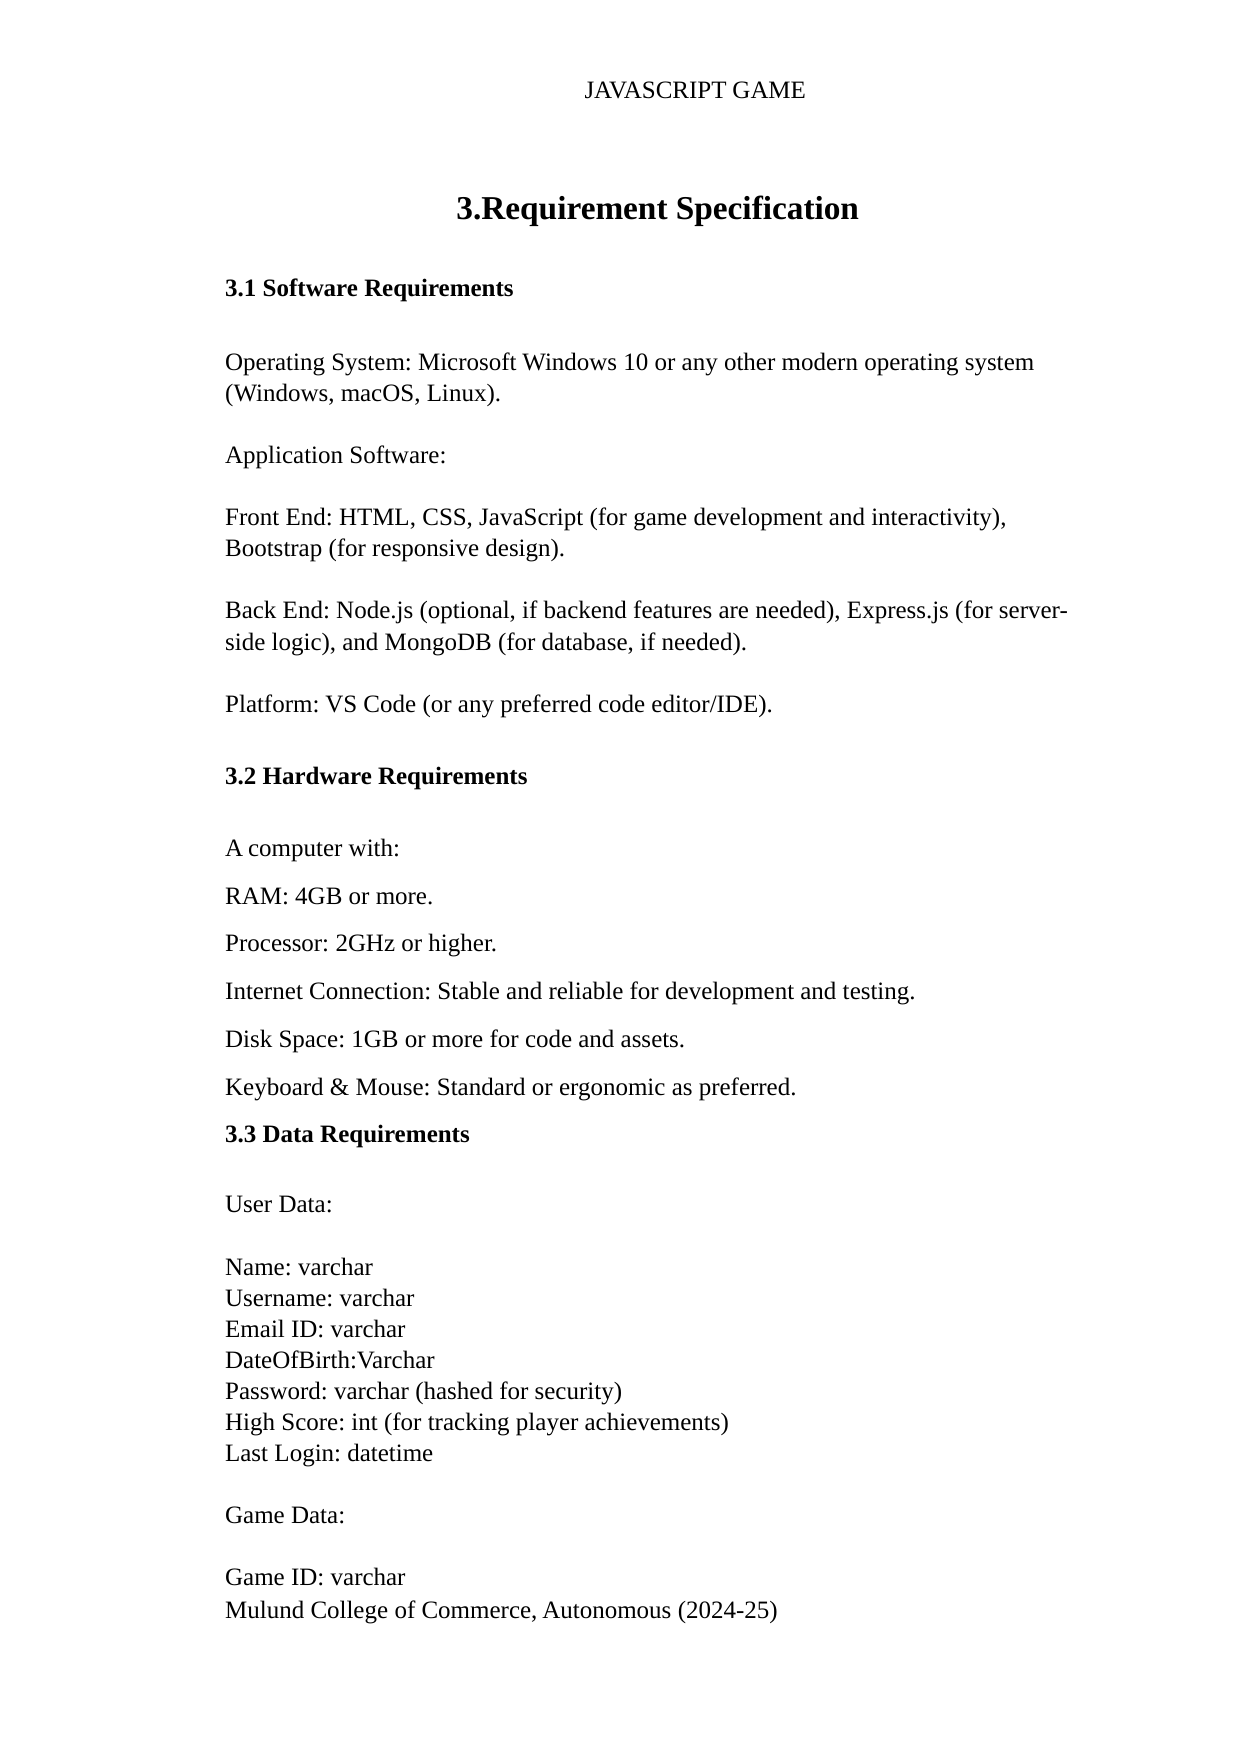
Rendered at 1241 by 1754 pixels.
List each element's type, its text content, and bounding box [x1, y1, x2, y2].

text User Data: [225, 1189, 1090, 1218]
text Username: varchar [225, 1283, 1090, 1311]
text Front End: HTML, CSS, JavaScript (for game development and interactivity), Bootstrap (for responsive design). [225, 502, 1090, 562]
subtitle 3.2 Hardware Requirements [225, 761, 1090, 789]
text Back End: Node.js (optional, if backend features are needed), Express.js (for server-side logic), and MongoDB (for database, if needed). [225, 596, 1090, 655]
text Disk Space: 1GB or more for code and assets. [225, 1024, 1090, 1053]
text Platform: VS Code (or any preferred code editor/IDE). [225, 689, 1090, 717]
text Internet Connection: Stable and reliable for development and testing. [225, 976, 1090, 1005]
subtitle 3.1 Software Requirements [225, 273, 1090, 302]
text Game Data: [225, 1500, 1090, 1529]
text Game ID: varchar [225, 1562, 1090, 1591]
text Password: varchar (hashed for security) [225, 1376, 1090, 1404]
text Processor: 2GHz or higher. [225, 928, 1090, 957]
text RAM: 4GB or more. [225, 881, 1090, 909]
text Last Login: datetime [225, 1438, 1090, 1467]
text DateOfBirth:Varchar [225, 1345, 1090, 1373]
text A computer with: [225, 833, 1090, 862]
text Email ID: varchar [225, 1314, 1090, 1342]
text Keyboard & Mouse: Standard or ergonomic as preferred. [225, 1072, 1090, 1100]
subtitle 3.Requirement Specification [225, 188, 1090, 226]
text High Score: int (for tracking player achievements) [225, 1407, 1090, 1436]
text Name: varchar [225, 1252, 1090, 1280]
text Operating System: Microsoft Windows 10 or any other modern operating system (Windows, macOS, Linux). [225, 347, 1090, 407]
text Application Software: [225, 440, 1090, 469]
subtitle 3.3 Data Requirements [225, 1119, 1090, 1148]
